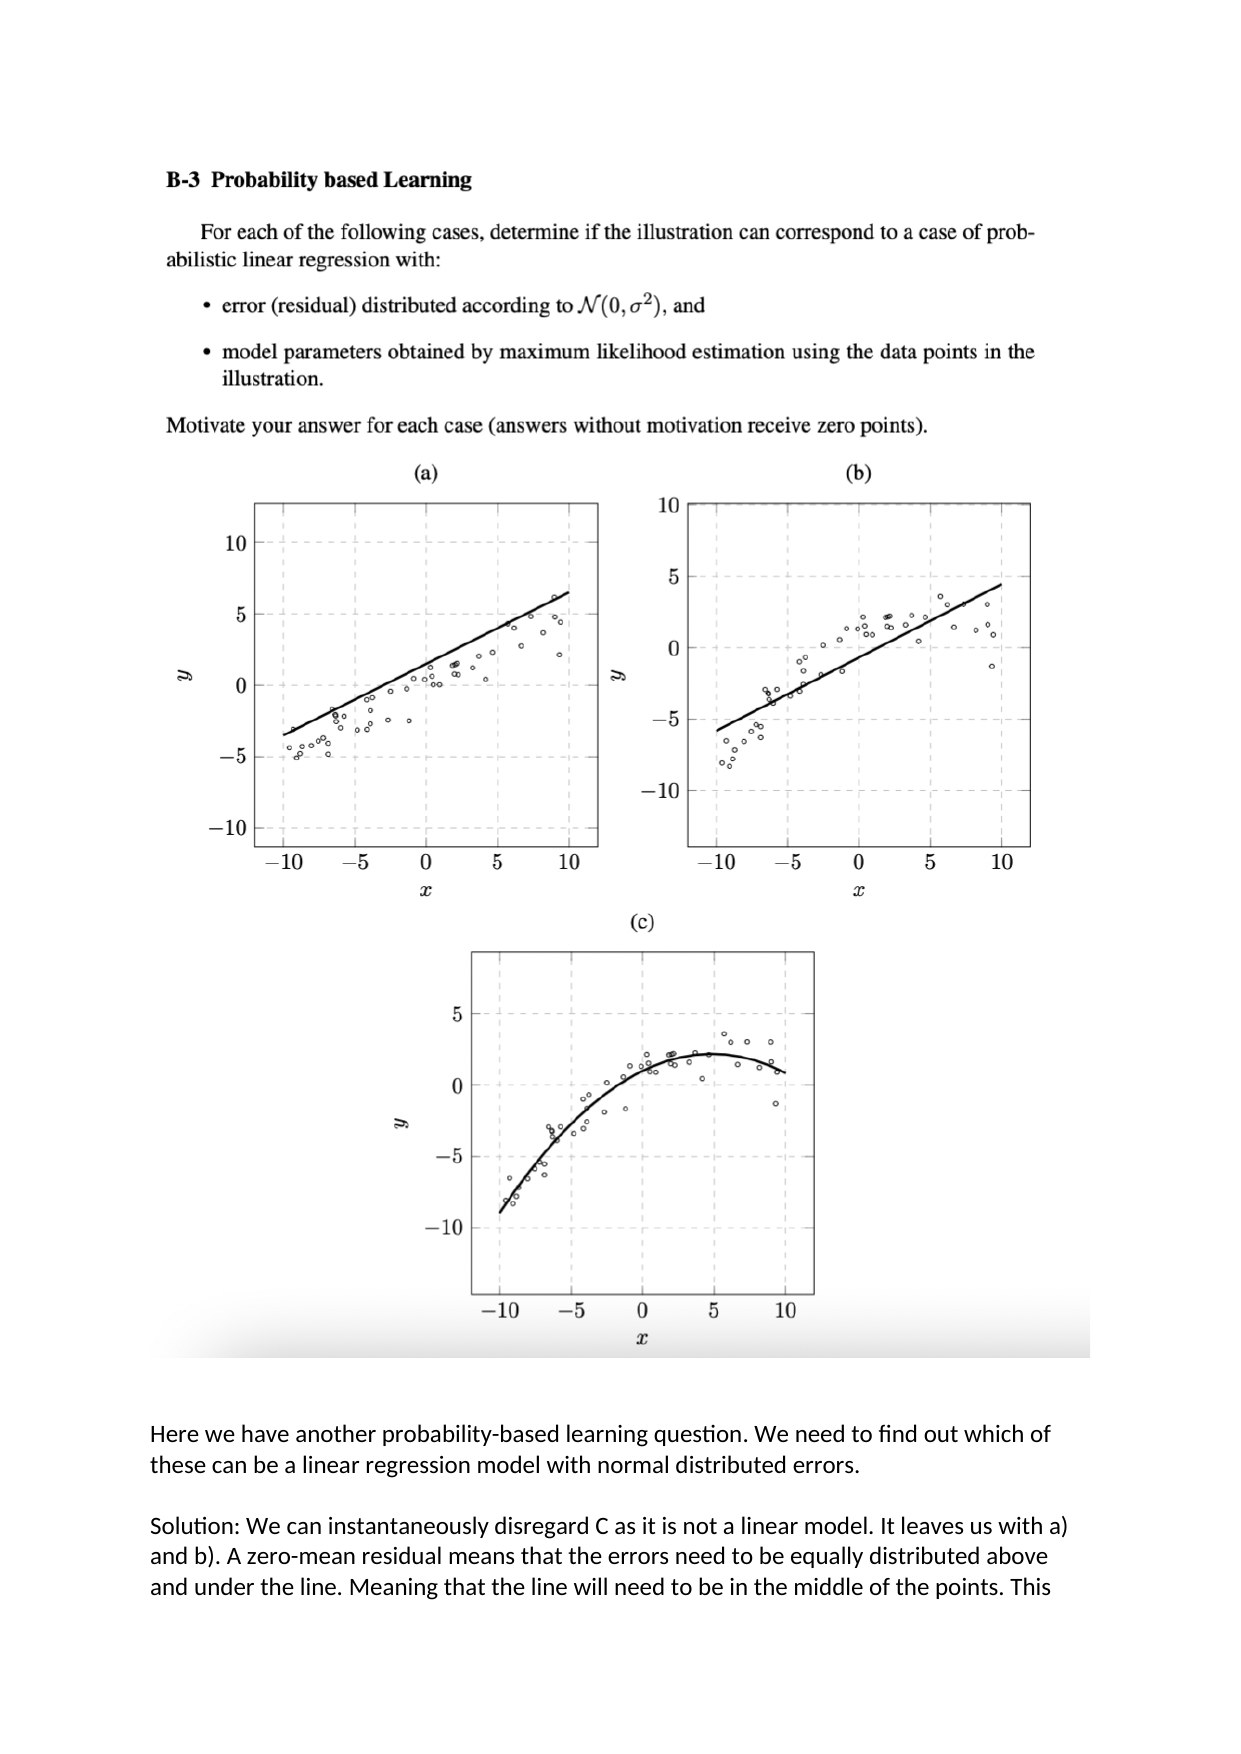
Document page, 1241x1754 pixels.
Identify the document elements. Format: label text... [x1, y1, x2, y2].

picture [150, 150, 1091, 1358]
text Here we have another probability-based learning question. We need to find out which of these can be a linear regression model with normal distributed errors. [150, 1418, 1090, 1479]
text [150, 1510, 1090, 1601]
